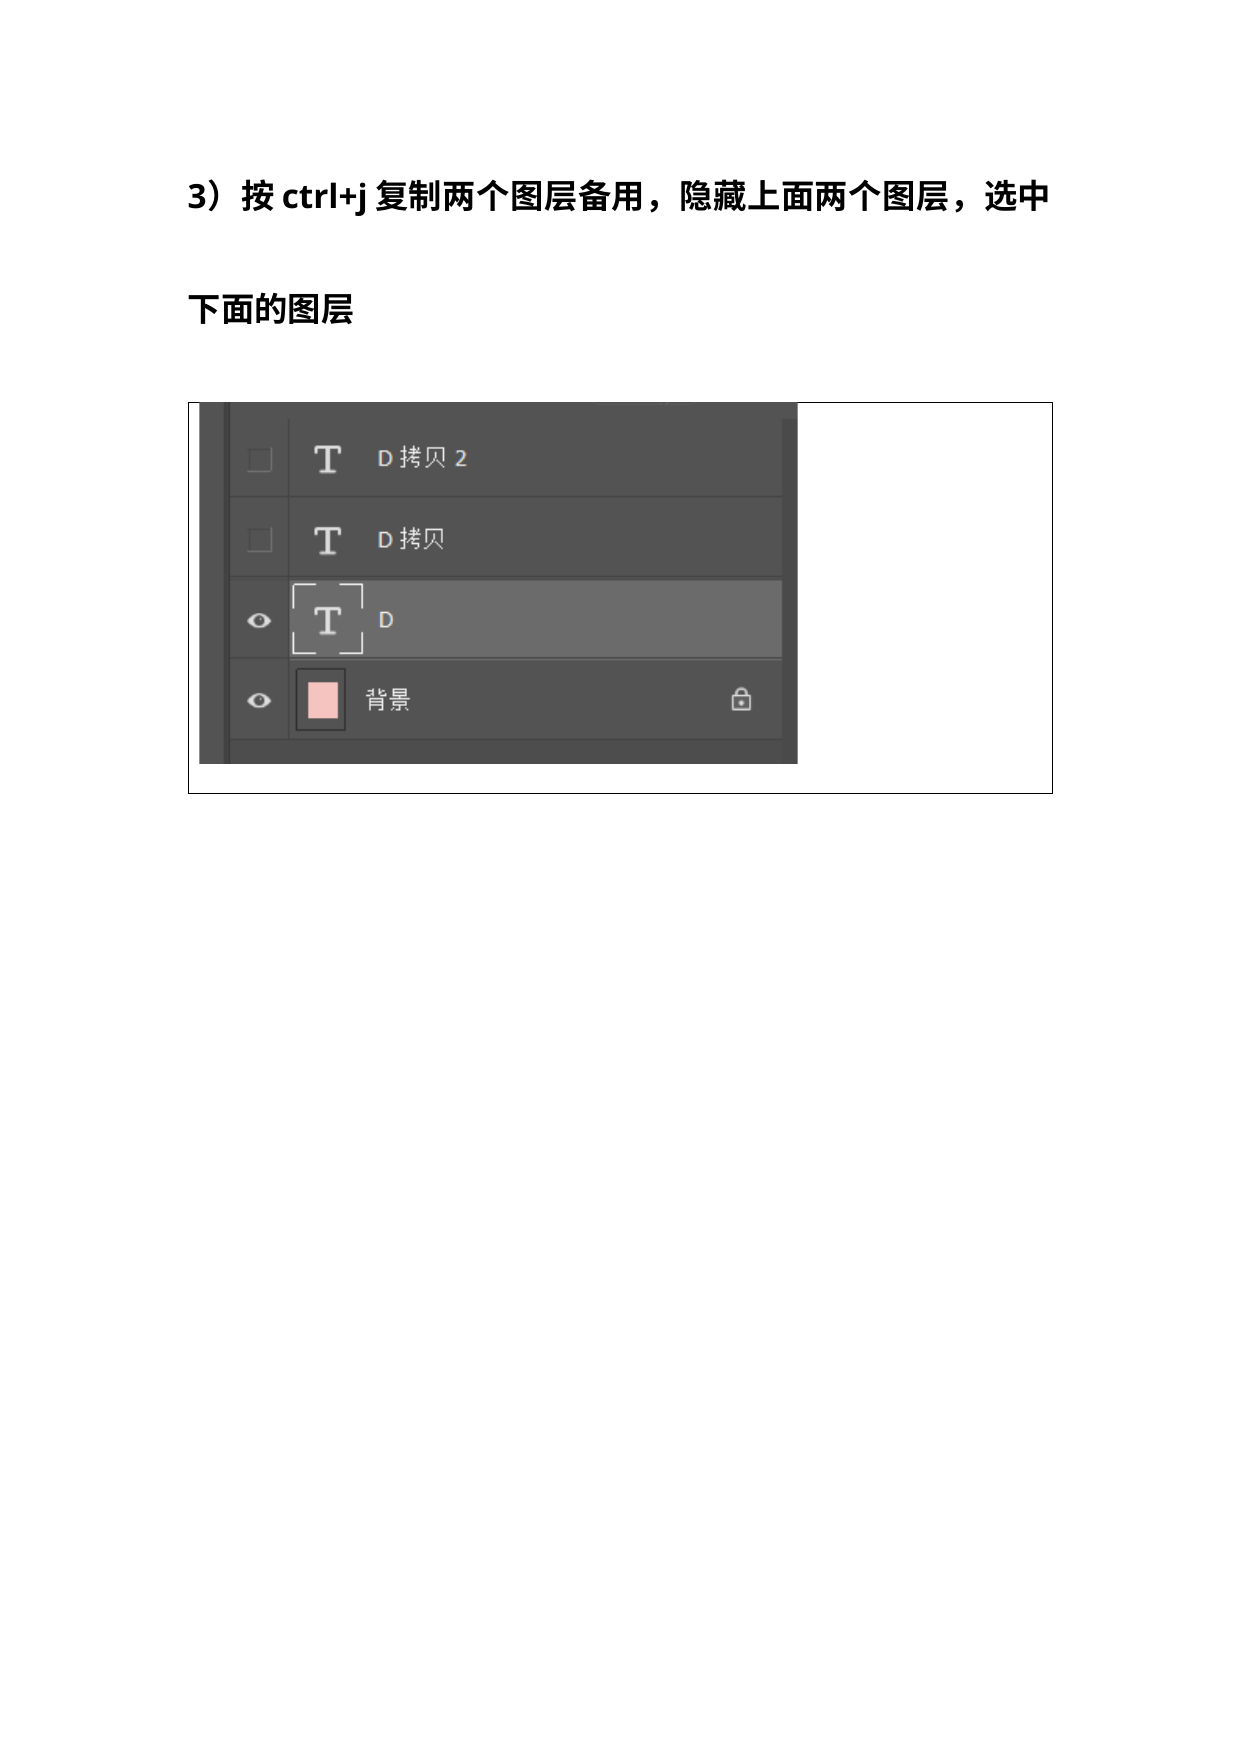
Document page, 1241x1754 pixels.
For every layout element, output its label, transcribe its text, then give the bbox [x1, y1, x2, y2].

table_header [189, 403, 1052, 793]
subtitle 3）按ctrl+j复制两个图层备用，隐藏上面两个图层，选中下面的图层 [187, 162, 1053, 339]
picture [199, 402, 798, 764]
